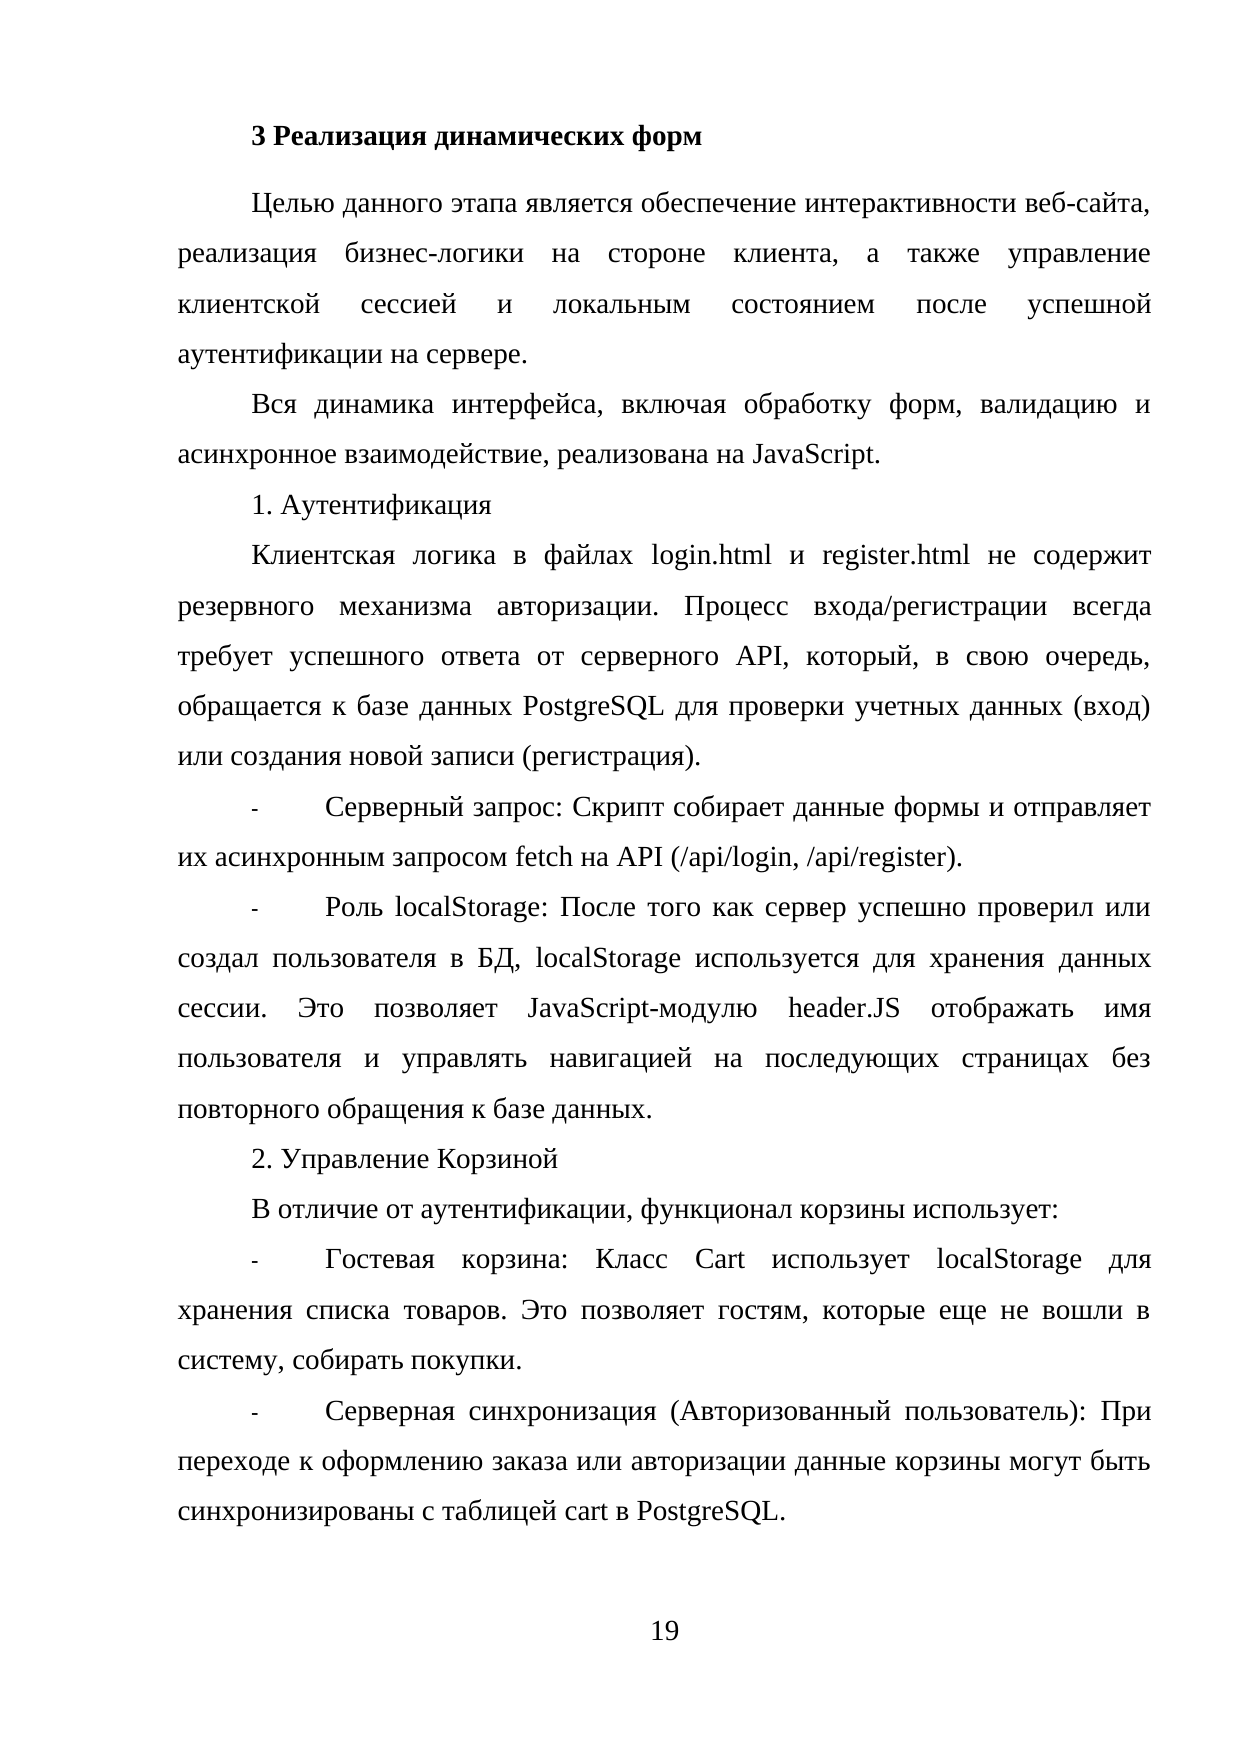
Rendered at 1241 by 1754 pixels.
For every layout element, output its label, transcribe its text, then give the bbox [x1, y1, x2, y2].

list Гостевая корзина: Класс Cart использует localStorage для хранения списка товаров. Это позволяет гостям, которые еще не вошли в систему, собирать покупки. [177, 1242, 1152, 1376]
list 3 Реализация динамических форм [177, 118, 1152, 152]
subtitle 2. Управление Корзиной [177, 1141, 1152, 1174]
list Серверный запрос: Скрипт собирает данные формы и отправляет их асинхронным запросом fetch на API (/api/login, /api/register). [177, 789, 1152, 873]
text Целью данного этапа является обеспечение интерактивности веб-сайта, реализация бизнес-логики на стороне клиента, а также управление клиентской сессией и локальным состоянием после успешной аутентификации на сервере. [177, 185, 1152, 369]
text В отличие от аутентификации, функционал корзины использует: [177, 1191, 1152, 1225]
text Вся динамика интерфейса, включая обработку форм, валидацию и асинхронное взаимодействие, реализована на JavaScript. [177, 386, 1152, 470]
list Роль localStorage: После того как сервер успешно проверил или создал пользователя в БД, localStorage используется для хранения данных сессии. Это позволяет JavaScript-модулю header.JS отображать имя пользователя и управлять навигацией на последующих страницах без повторного обращения к базе данных. [177, 889, 1152, 1124]
text Клиентская логика в файлах login.html и register.html не содержит резервного механизма авторизации. Процесс входа/регистрации всегда требует успешного ответа от серверного API, который, в свою очередь, обращается к базе данных PostgreSQL для проверки учетных данных (вход) или создания новой записи (регистрация). [177, 537, 1152, 772]
subtitle 1. Аутентификация [177, 487, 1152, 521]
list Серверная синхронизация (Авторизованный пользователь): При переходе к оформлению заказа или авторизации данные корзины могут быть синхронизированы с таблицей cart в PostgreSQL. [177, 1393, 1152, 1527]
